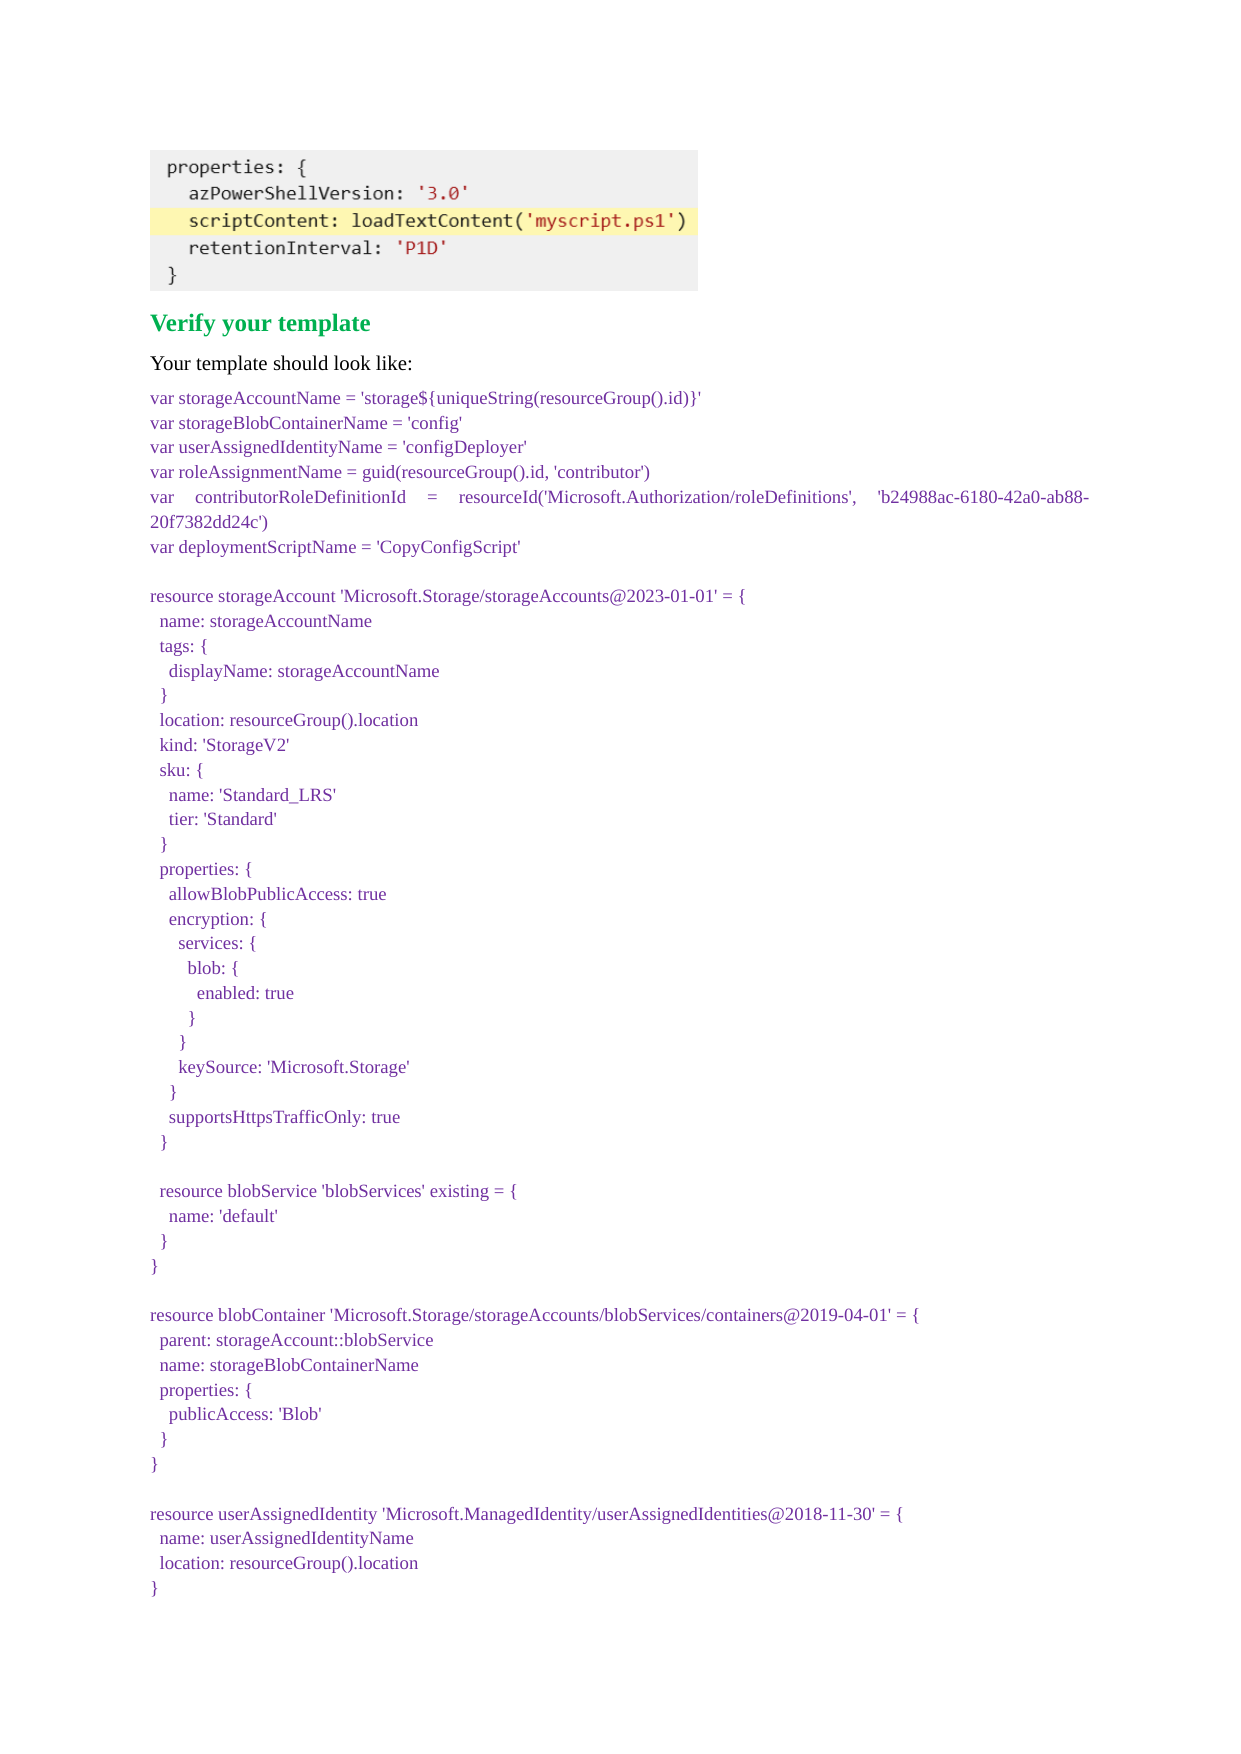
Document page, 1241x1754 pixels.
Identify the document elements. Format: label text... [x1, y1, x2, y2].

text sku: { [150, 759, 1090, 780]
text name: storageBlobContainerName [150, 1354, 1090, 1375]
text name: storageAccountName [150, 610, 1090, 631]
text location: resourceGroup().location [150, 1552, 1090, 1573]
text Verify your template [150, 308, 1090, 336]
text name: 'default' [150, 1205, 1090, 1226]
text } [150, 1131, 1090, 1152]
text properties: { [150, 858, 1090, 879]
text tags: { [150, 635, 1090, 656]
text name: userAssignedIdentityName [150, 1527, 1090, 1549]
text encryption: { [150, 907, 1090, 929]
text } [150, 1007, 1090, 1028]
text publicAccess: 'Blob' [150, 1403, 1090, 1425]
text } [150, 1428, 1090, 1449]
text var storageAccountName = 'storage${uniqueString(resourceGroup().id)}' [150, 387, 1090, 408]
text Your template should look like: [150, 351, 1090, 375]
text kind: 'StorageV2' [150, 734, 1090, 755]
text } [150, 1453, 1090, 1474]
picture [150, 150, 698, 291]
text } [150, 1577, 1090, 1598]
text } [150, 684, 1090, 706]
text } [150, 1254, 1090, 1276]
text resource blobService 'blobServices' existing = { [150, 1180, 1090, 1202]
text resource blobContainer 'Microsoft.Storage/storageAccounts/blobServices/containers@2019-04-01' = { [150, 1304, 1090, 1326]
text resource userAssignedIdentity 'Microsoft.ManagedIdentity/userAssignedIdentities@2018-11-30' = { [150, 1502, 1090, 1524]
text } [150, 1230, 1090, 1251]
text } [150, 1081, 1090, 1102]
text displayName: storageAccountName [150, 659, 1090, 681]
text } [150, 833, 1090, 854]
text location: resourceGroup().location [150, 709, 1090, 731]
text var roleAssignmentName = guid(resourceGroup().id, 'contributor') [150, 461, 1090, 483]
text services: { [150, 932, 1090, 954]
text blob: { [150, 957, 1090, 978]
text var userAssignedIdentityName = 'configDeployer' [150, 436, 1090, 458]
text var deploymentScriptName = 'CopyConfigScript' [150, 536, 1090, 557]
text name: 'Standard_LRS' [150, 783, 1090, 805]
text properties: { [150, 1378, 1090, 1400]
text var storageBlobContainerName = 'config' [150, 412, 1090, 433]
text enabled: true [150, 982, 1090, 1003]
text var contributorRoleDefinitionId = resourceId('Microsoft.Authorization/roleDefinitions', 'b24988ac-6180-42a0-ab88-20f7382dd24c') [150, 486, 1090, 532]
text resource storageAccount 'Microsoft.Storage/storageAccounts@2023-01-01' = { [150, 585, 1090, 607]
text keySource: 'Microsoft.Storage' [150, 1056, 1090, 1078]
text tier: 'Standard' [150, 808, 1090, 830]
text supportsHttpsTrafficOnly: true [150, 1106, 1090, 1127]
text parent: storageAccount::blobService [150, 1329, 1090, 1350]
text } [150, 1031, 1090, 1053]
text allowBlobPublicAccess: true [150, 883, 1090, 904]
